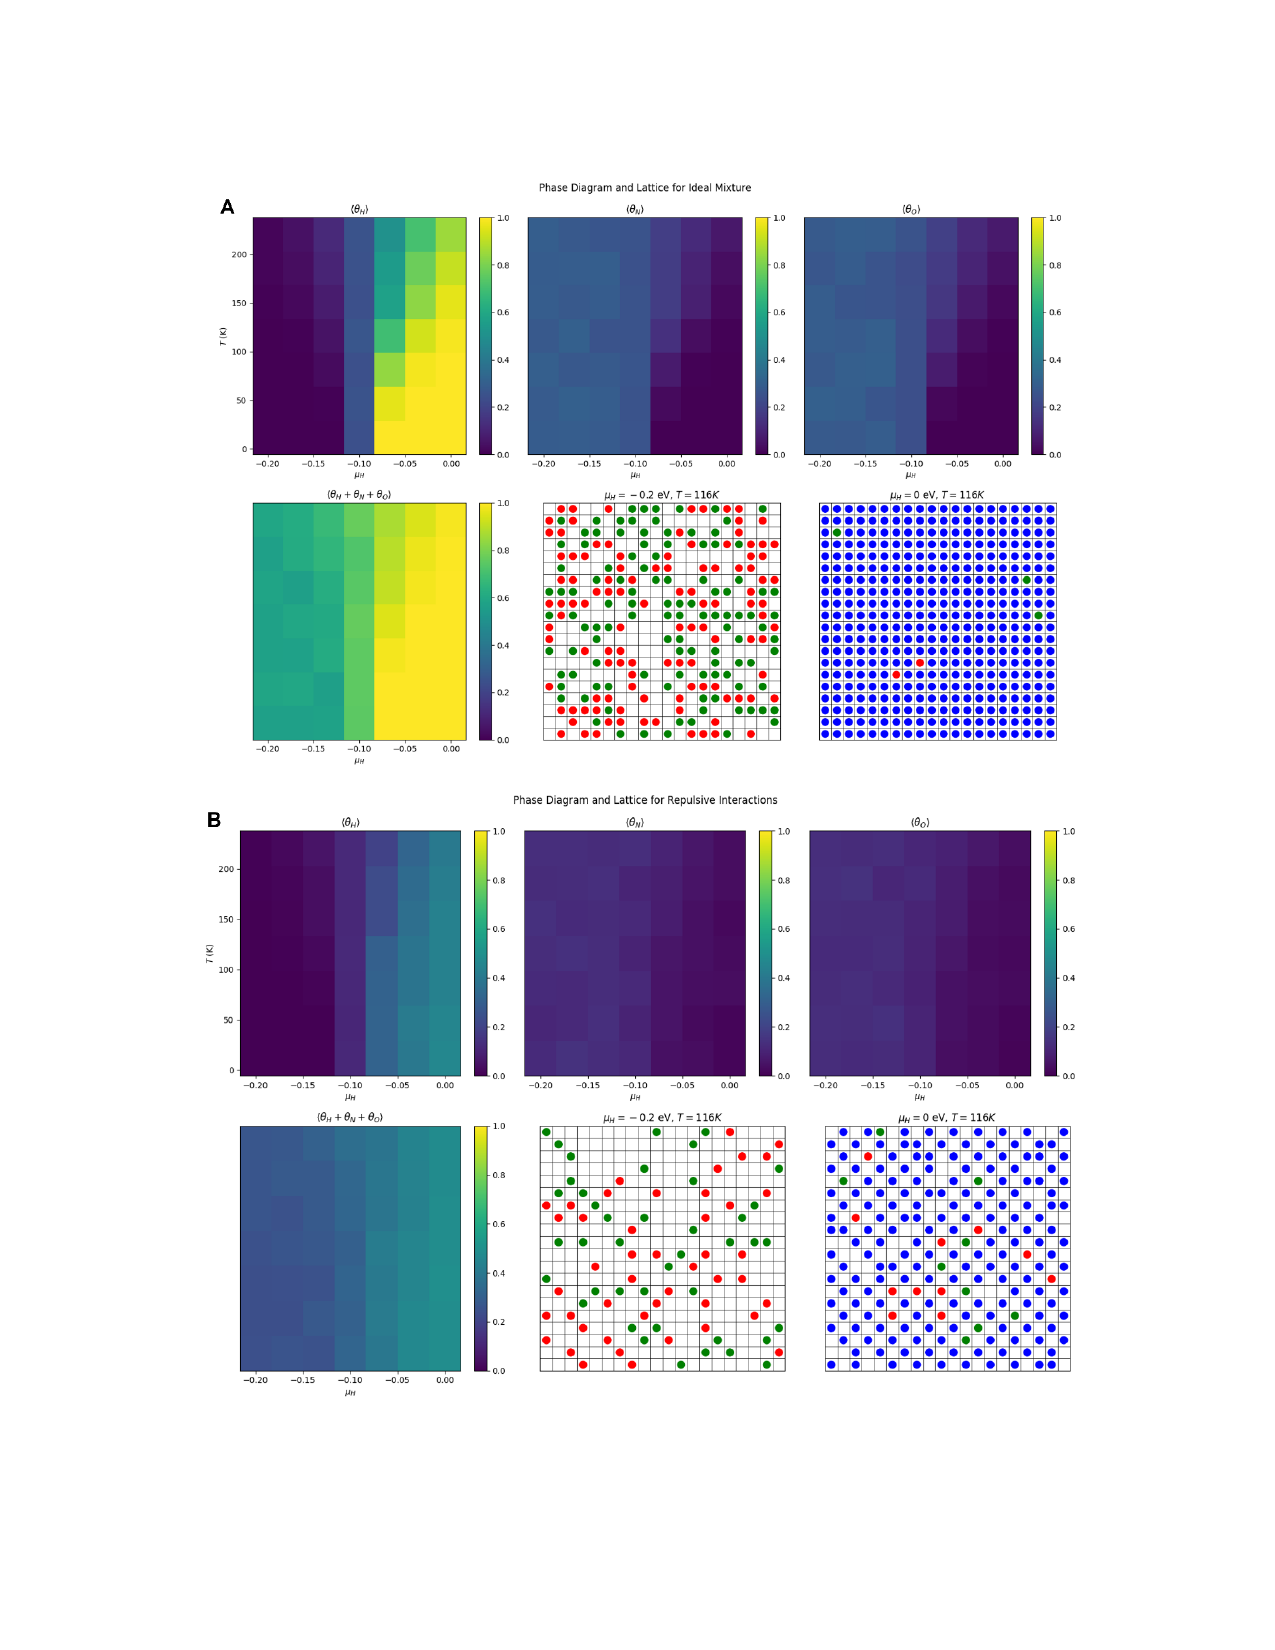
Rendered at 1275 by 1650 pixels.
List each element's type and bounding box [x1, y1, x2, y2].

picture [208, 177, 1067, 771]
picture [194, 790, 1081, 1403]
